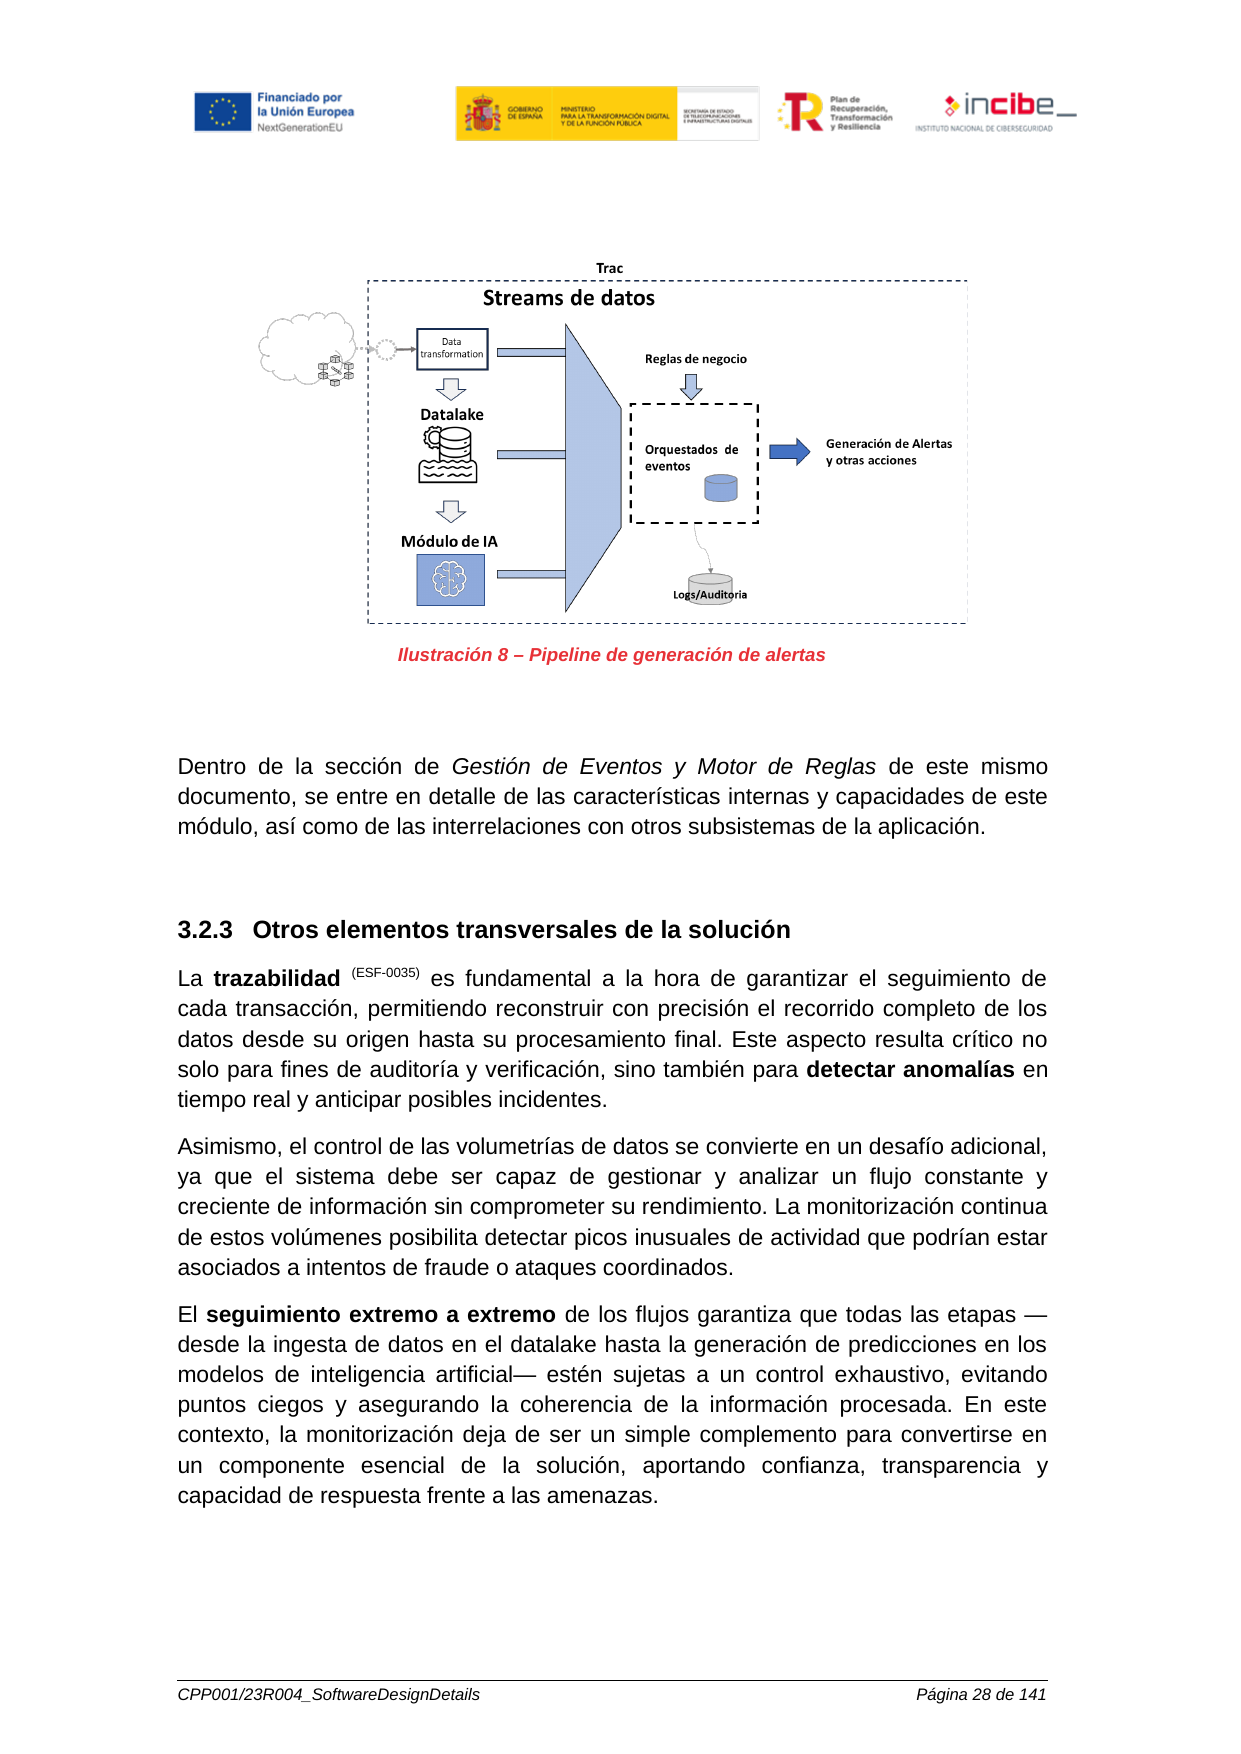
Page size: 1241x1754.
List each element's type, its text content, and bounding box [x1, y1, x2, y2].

text Asimismo, el control de las volumetrías de datos se convierte en un desafío adicional, ya que el sistema debe ser capaz de gestionar y analizar un flujo constante y creciente de información sin comprometer su rendimiento. La monitorización continua de estos volúmenes posibilita detectar picos inusuales de actividad que podrían estar asociados a intentos de fraude o ataques coordinados. [177, 1133, 1048, 1280]
picture [177, 73, 1093, 154]
text Dentro de la sección de Gestión de Eventos y Motor de Reglas de este mismo documento, se entre en detalle de las características internas y capacidades de este módulo, así como de las interrelaciones con otros subsistemas de la aplicación. [177, 753, 1048, 840]
text La trazabilidad (ESF-0035) es fundamental a la hora de garantizar el seguimiento de cada transacción, permitiendo reconstruir con precisión el recorrido completo de los datos desde su origen hasta su procesamiento final. Este aspecto resulta crítico no solo para fines de auditoría y verificación, sino también para detectar anomalías en tiempo real y anticipar posibles incidentes. [177, 965, 1048, 1112]
text Ilustración 8 – Pipeline de generación de alertas [177, 644, 1048, 665]
picture [258, 253, 968, 624]
text El seguimiento extremo a extremo de los flujos garantiza que todas las etapas —desde la ingesta de datos en el datalake hasta la generación de predicciones en los modelos de inteligencia artificial— estén sujetas a un control exhaustivo, evitando puntos ciegos y asegurando la coherencia de la información procesada. En este contexto, la monitorización deja de ser un simple complemento para convertirse en un componente esencial de la solución, aportando confianza, transparencia y capacidad de respuesta frente a las amenazas. [177, 1301, 1048, 1508]
subtitle Otros elementos transversales de la solución [177, 915, 1048, 944]
